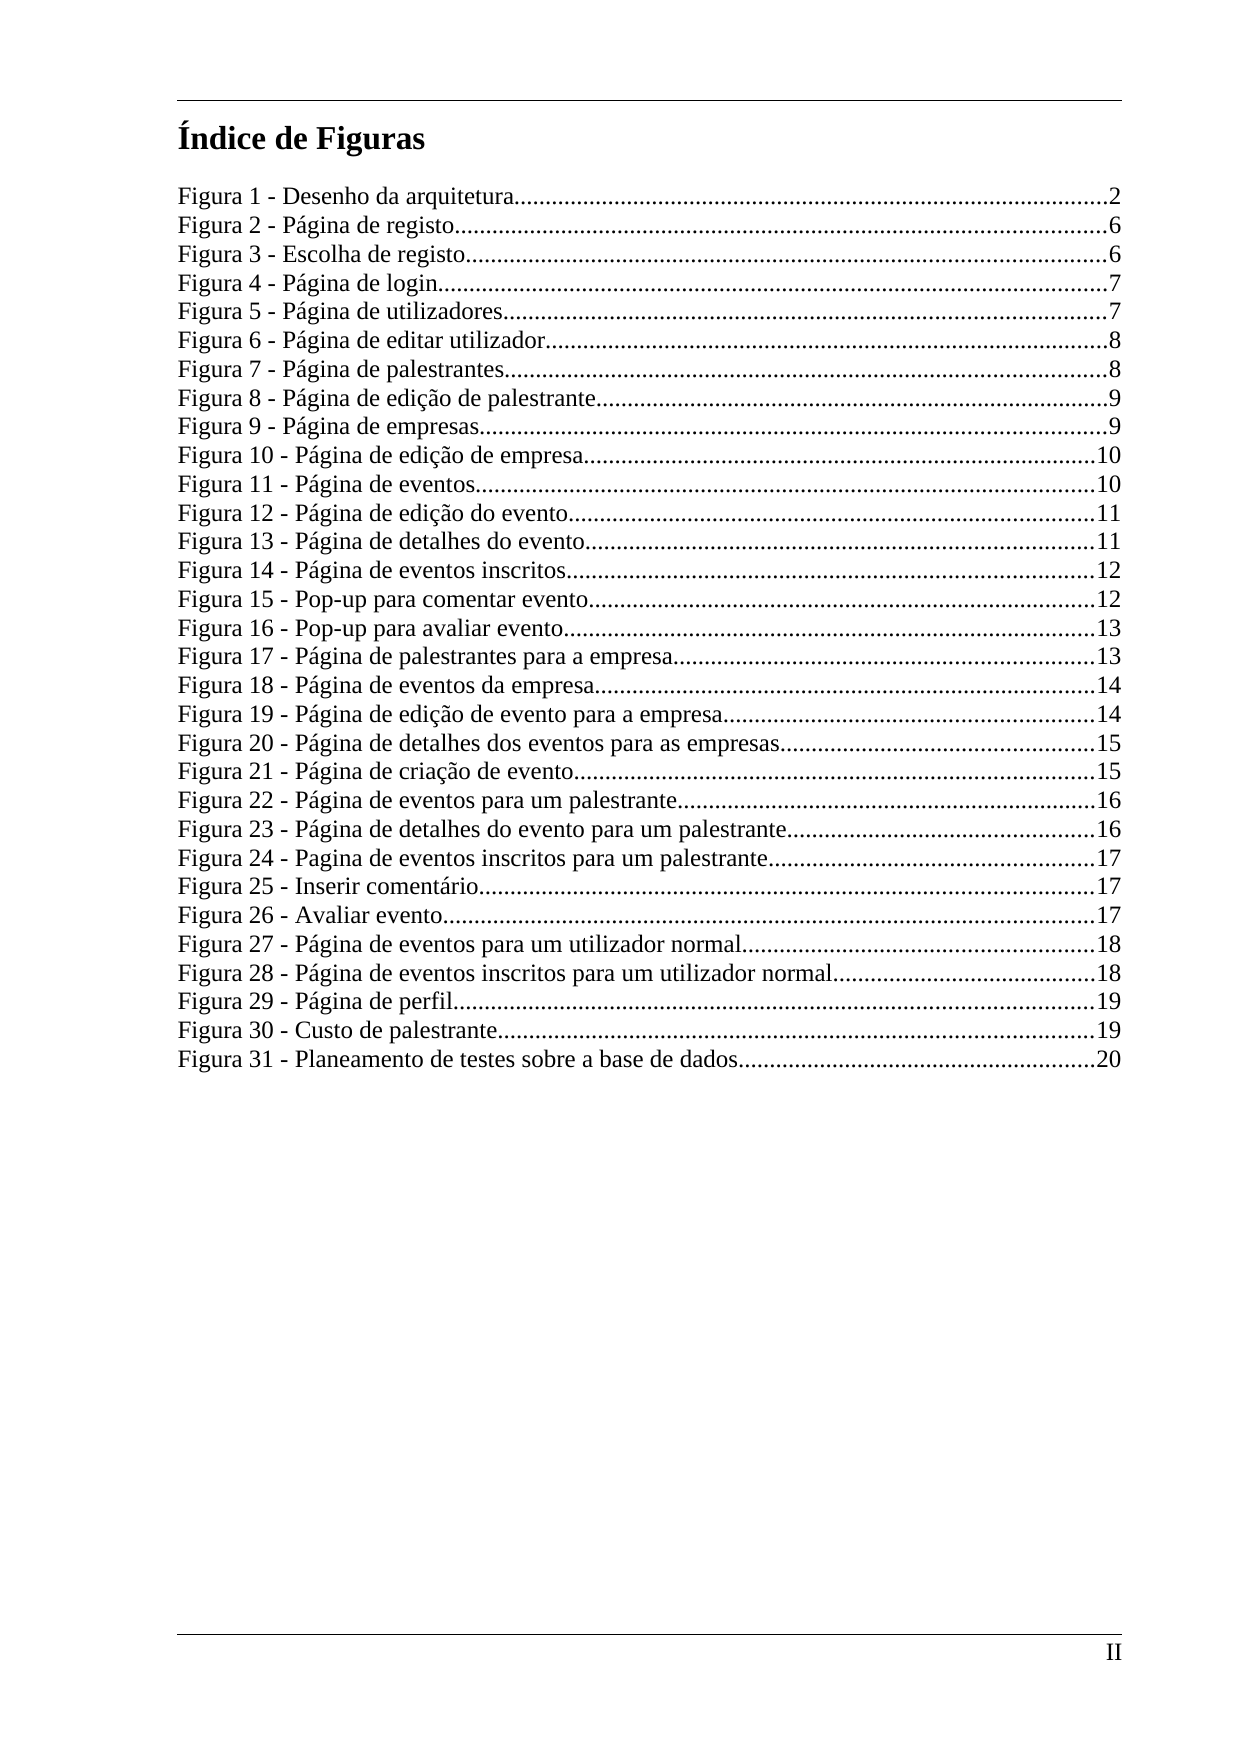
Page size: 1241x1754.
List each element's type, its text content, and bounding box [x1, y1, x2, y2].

text Figura 8 - Página de edição de palestrante 9 [177, 383, 1122, 411]
text Figura 17 - Página de palestrantes para a empresa 13 [177, 641, 1122, 670]
text Figura 9 - Página de empresas 9 [177, 411, 1122, 440]
text Figura 27 - Página de eventos para um utilizador normal 18 [177, 929, 1122, 958]
text Figura 30 - Custo de palestrante 19 [177, 1015, 1122, 1044]
text Figura 7 - Página de palestrantes 8 [177, 354, 1122, 383]
text Figura 11 - Página de eventos 10 [177, 469, 1122, 498]
text Figura 23 - Página de detalhes do evento para um palestrante 16 [177, 814, 1122, 843]
text Figura 28 - Página de eventos inscritos para um utilizador normal 18 [177, 958, 1122, 986]
text Figura 2 - Página de registo 6 [177, 210, 1122, 239]
text Figura 22 - Página de eventos para um palestrante 16 [177, 785, 1122, 814]
text Figura 13 - Página de detalhes do evento 11 [177, 526, 1122, 555]
text Figura 20 - Página de detalhes dos eventos para as empresas 15 [177, 728, 1122, 756]
text Figura 15 - Pop-up para comentar evento 12 [177, 584, 1122, 613]
text Figura 14 - Página de eventos inscritos 12 [177, 555, 1122, 584]
text Figura 1 - Desenho da arquitetura 2 [177, 181, 1122, 210]
text Figura 26 - Avaliar evento 17 [177, 900, 1122, 929]
text Figura 31 - Planeamento de testes sobre a base de dados 20 [177, 1044, 1122, 1073]
text Figura 16 - Pop-up para avaliar evento 13 [177, 613, 1122, 641]
text Figura 6 - Página de editar utilizador 8 [177, 325, 1122, 354]
text Figura 5 - Página de utilizadores 7 [177, 296, 1122, 325]
text Índice de Figuras [177, 118, 1122, 156]
text Figura 29 - Página de perfil 19 [177, 986, 1122, 1015]
text Figura 4 - Página de login 7 [177, 268, 1122, 296]
text Figura 21 - Página de criação de evento 15 [177, 756, 1122, 785]
text Figura 12 - Página de edição do evento 11 [177, 498, 1122, 526]
text Figura 25 - Inserir comentário 17 [177, 871, 1122, 900]
text Figura 3 - Escolha de registo 6 [177, 239, 1122, 268]
text Figura 10 - Página de edição de empresa 10 [177, 440, 1122, 469]
text Figura 24 - Pagina de eventos inscritos para um palestrante 17 [177, 843, 1122, 871]
text Figura 19 - Página de edição de evento para a empresa 14 [177, 699, 1122, 728]
text Figura 18 - Página de eventos da empresa 14 [177, 670, 1122, 699]
